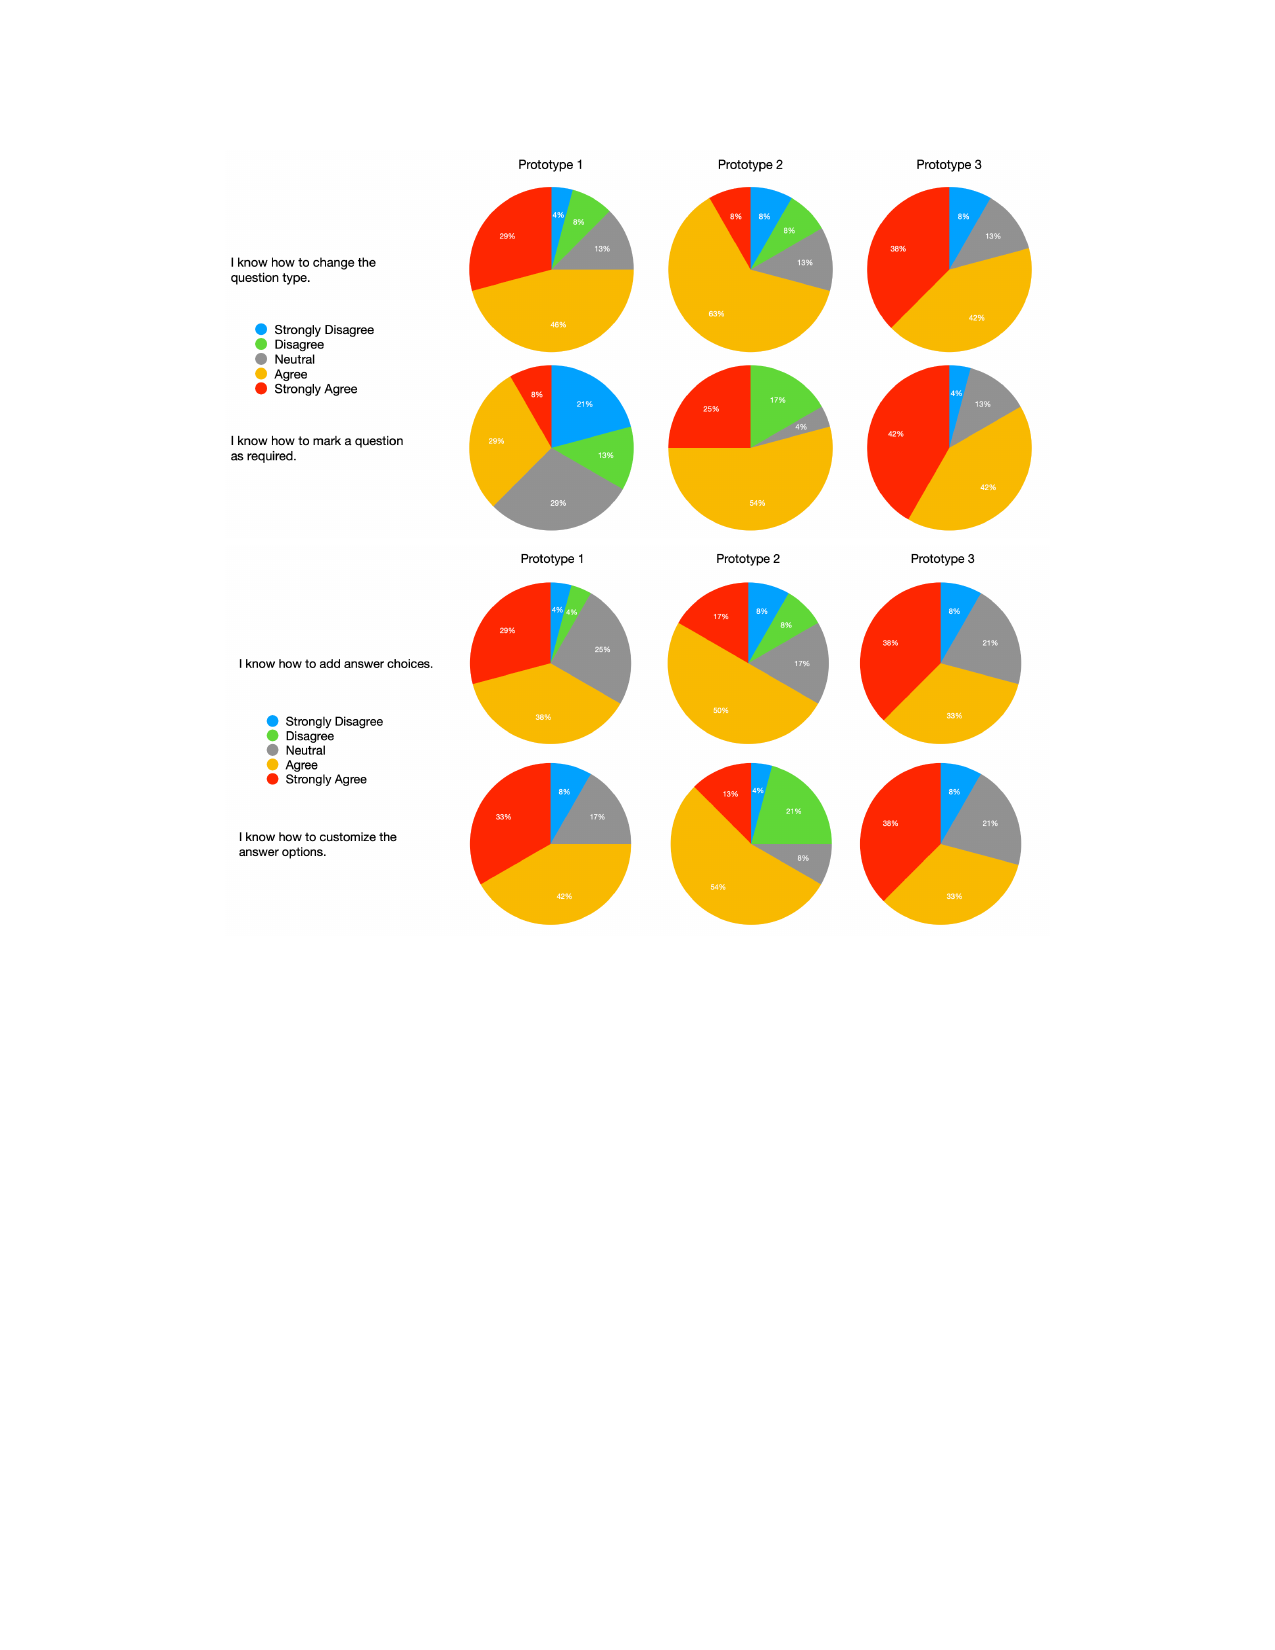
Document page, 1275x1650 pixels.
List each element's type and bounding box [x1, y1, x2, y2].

picture [225, 545, 1050, 936]
picture [225, 150, 1050, 538]
